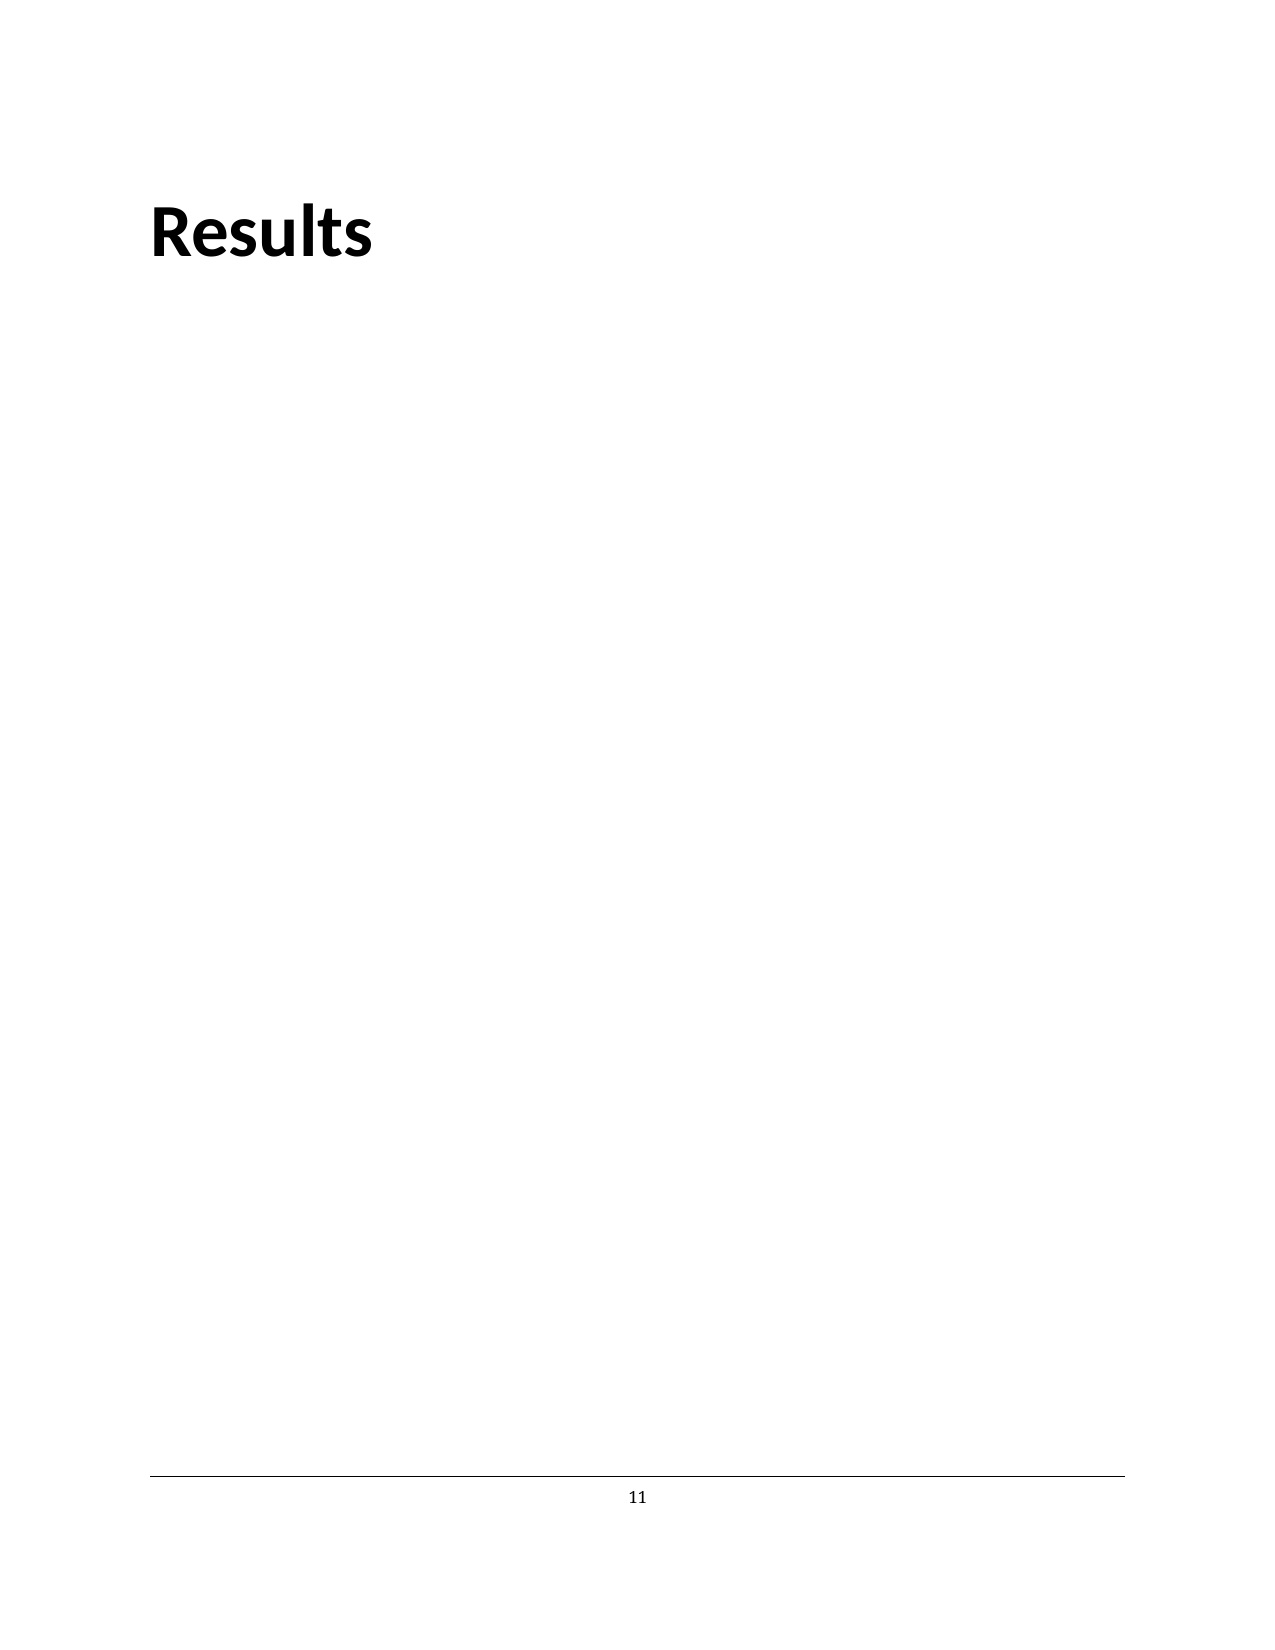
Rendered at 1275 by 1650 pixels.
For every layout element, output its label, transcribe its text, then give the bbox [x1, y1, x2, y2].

subtitle Results [150, 183, 1125, 275]
